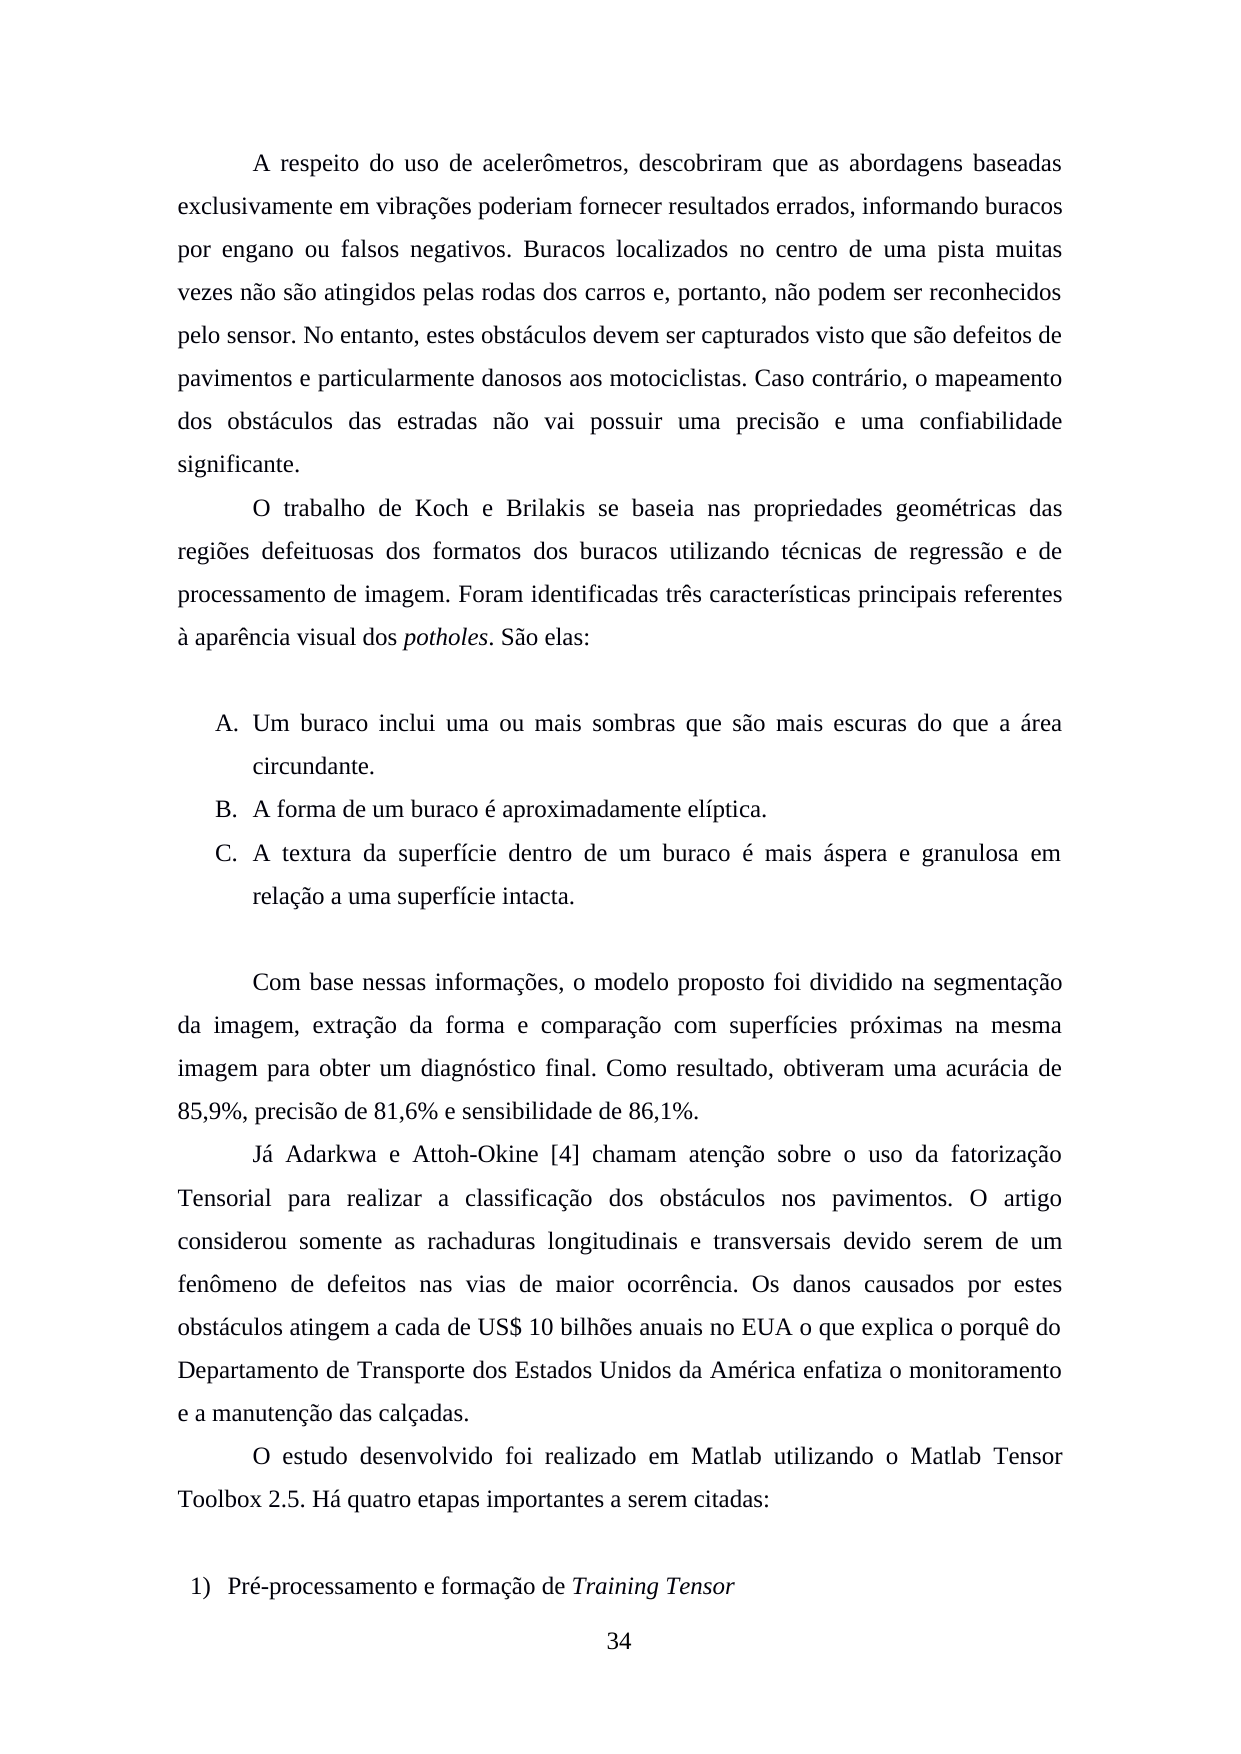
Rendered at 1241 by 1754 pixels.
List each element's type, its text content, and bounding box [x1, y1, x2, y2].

list O estudo desenvolvido foi realizado em Matlab utilizando o Matlab Tensor Toolbox 2.5. Há quatro etapas importantes a serem citadas: [177, 1441, 1063, 1513]
text A respeito do uso de acelerômetros, descobriram que as abordagens baseadas exclusivamente em vibrações poderiam fornecer resultados errados, informando buracos por engano ou falsos negativos. Buracos localizados no centro de uma pista muitas vezes não são atingidos pelas rodas dos carros e, portanto, não podem ser reconhecidos pelo sensor. No entanto, estes obstáculos devem ser capturados visto que são defeitos de pavimentos e particularmente danosos aos motociclistas. Caso contrário, o mapeamento dos obstáculos das estradas não vai possuir uma precisão e uma confiabilidade significante. [177, 148, 1063, 478]
list A forma de um buraco é aproximadamente elíptica. [215, 794, 1063, 823]
list A textura da superfície dentro de um buraco é mais áspera e granulosa em relação a uma superfície intacta. [215, 838, 1063, 909]
list Pré-processamento e formação de Training Tensor [190, 1571, 1063, 1599]
list Um buraco inclui uma ou mais sombras que são mais escuras do que a área circundante. [215, 708, 1063, 780]
list Com base nessas informações, o modelo proposto foi dividido na segmentação da imagem, extração da forma e comparação com superfícies próximas na mesma imagem para obter um diagnóstico final. Como resultado, obtiveram uma acurácia de 85,9%, precisão de 81,6% e sensibilidade de 86,1%. [177, 967, 1063, 1125]
list Já Adarkwa e Attoh-Okine [4] chamam atenção sobre o uso da fatorização Tensorial para realizar a classificação dos obstáculos nos pavimentos. O artigo considerou somente as rachaduras longitudinais e transversais devido serem de um fenômeno de defeitos nas vias de maior ocorrência. Os danos causados por estes obstáculos atingem a cada de US$ 10 bilhões anuais no EUA o que explica o porquê do Departamento de Transporte dos Estados Unidos da América enfatiza o monitoramento e a manutenção das calçadas. [177, 1139, 1063, 1427]
text O trabalho de Koch e Brilakis se baseia nas propriedades geométricas das regiões defeituosas dos formatos dos buracos utilizando técnicas de regressão e de processamento de imagem. Foram identificadas três características principais referentes à aparência visual dos potholes. São elas: [177, 493, 1063, 651]
